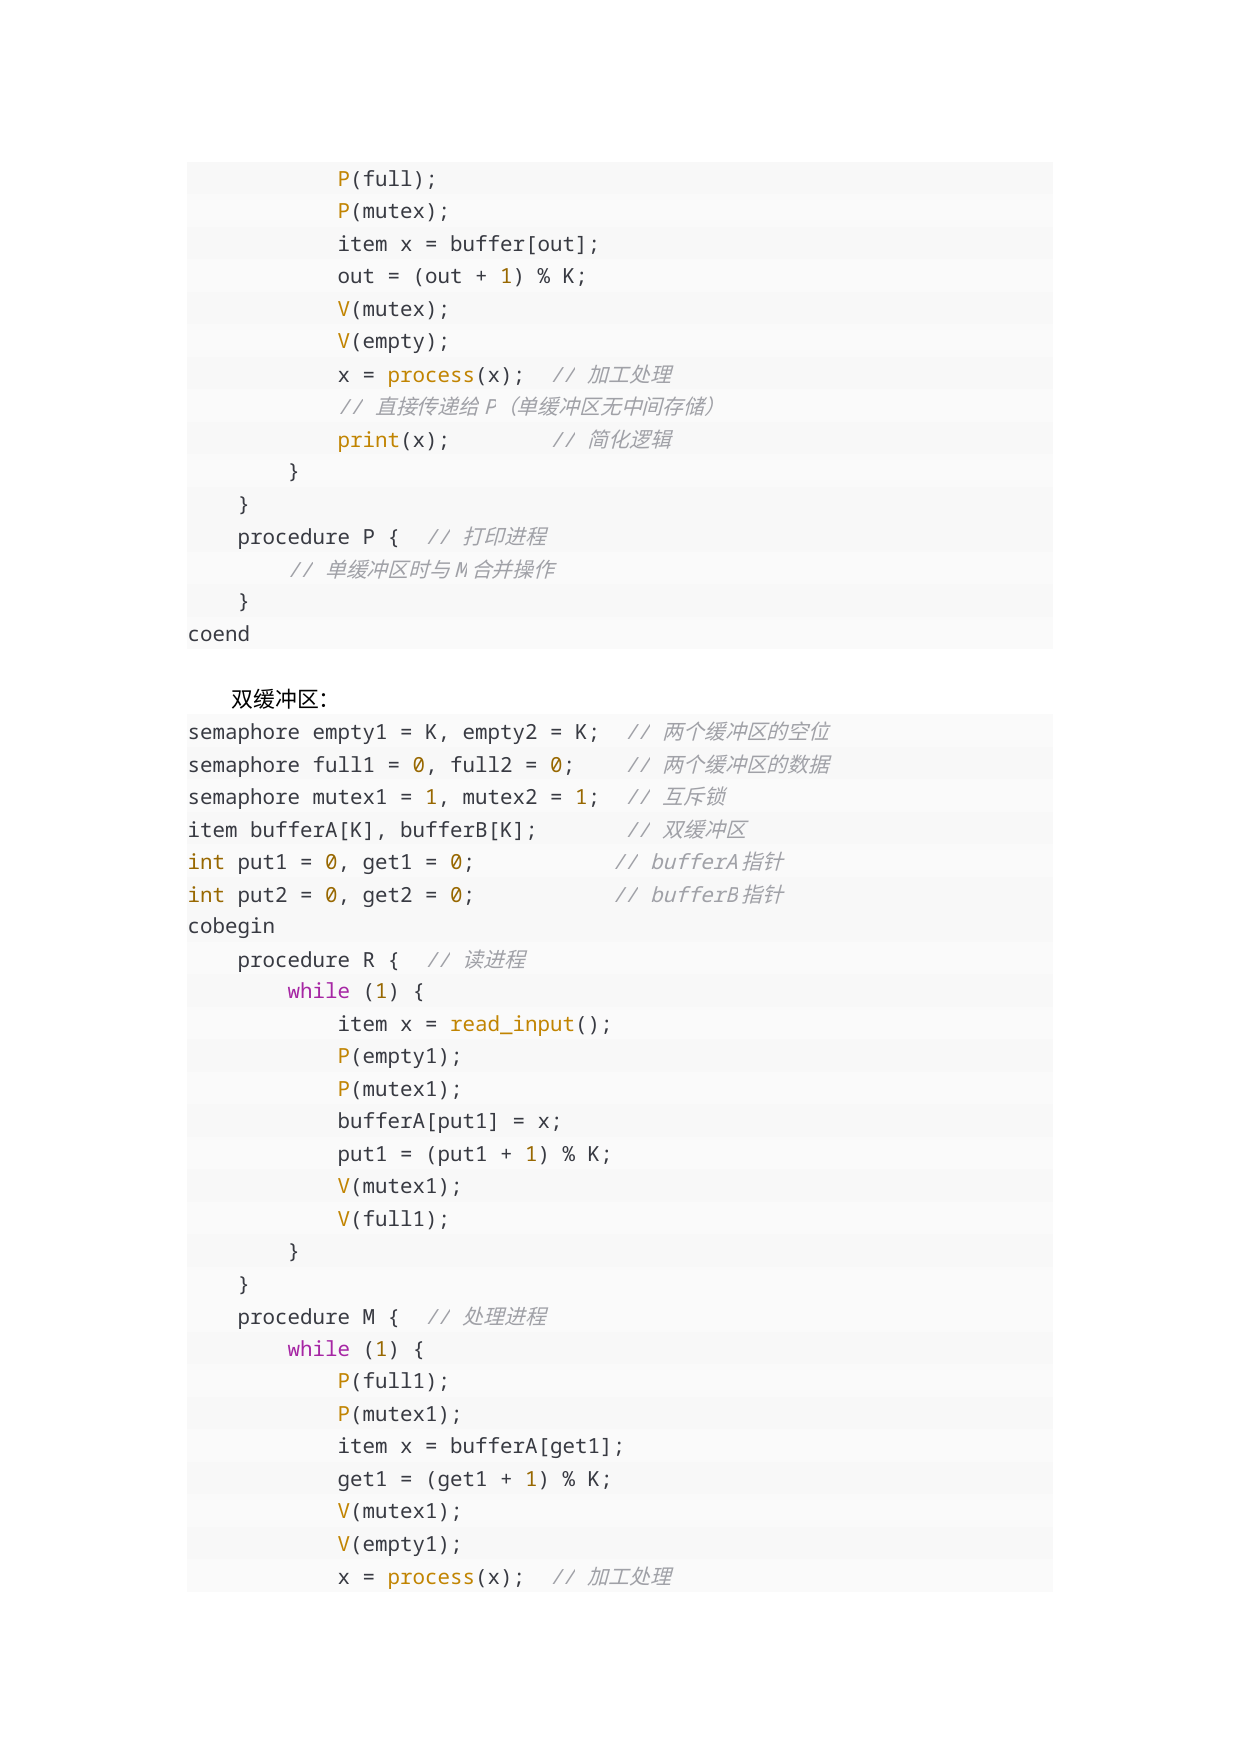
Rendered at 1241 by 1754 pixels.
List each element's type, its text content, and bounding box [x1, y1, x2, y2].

text print(x); // 简化逻辑 [187, 422, 1053, 454]
text coend [187, 617, 1053, 649]
text V(mutex1); [187, 1169, 1053, 1202]
text P(mutex); [187, 194, 1053, 227]
text // 直接传递给P（单缓冲区无中间存储） [187, 389, 1053, 422]
text put1 = (put1 + 1) % K; [187, 1137, 1053, 1169]
text item x = read_input(); [187, 1007, 1053, 1039]
text semaphore full1 = 0, full2 = 0; // 两个缓冲区的数据 [187, 747, 1053, 779]
text out = (out + 1) % K; [187, 259, 1053, 292]
text } [187, 584, 1053, 617]
text get1 = (get1 + 1) % K; [187, 1462, 1053, 1494]
text int put1 = 0, get1 = 0; // bufferA指针 [187, 844, 1053, 877]
text bufferA[put1] = x; [187, 1104, 1053, 1137]
text semaphore mutex1 = 1, mutex2 = 1; // 互斥锁 [187, 779, 1053, 812]
text P(empty1); [187, 1039, 1053, 1072]
text procedure M { // 处理进程 [187, 1299, 1053, 1332]
text cobegin [187, 909, 1053, 942]
text while (1) { [187, 974, 1053, 1007]
text } [187, 487, 1053, 519]
text item bufferA[K], bufferB[K]; // 双缓冲区 [187, 812, 1053, 844]
text procedure R { // 读进程 [187, 942, 1053, 974]
text procedure P { // 打印进程 [187, 519, 1053, 552]
text P(full1); [187, 1364, 1053, 1397]
text V(full1); [187, 1202, 1053, 1234]
text x = process(x); // 加工处理 [187, 357, 1053, 389]
text semaphore empty1 = K, empty2 = K; // 两个缓冲区的空位 [187, 714, 1053, 747]
text while (1) { [187, 1332, 1053, 1364]
text V(empty); [187, 324, 1053, 357]
text V(mutex1); [187, 1494, 1053, 1527]
text } [187, 1234, 1053, 1267]
text P(mutex1); [187, 1397, 1053, 1429]
text item x = buffer[out]; [187, 227, 1053, 259]
text item x = bufferA[get1]; [187, 1429, 1053, 1462]
text // 单缓冲区时与M合并操作 [187, 552, 1053, 584]
text V(mutex); [187, 292, 1053, 324]
text x = process(x); // 加工处理 [187, 1559, 1053, 1592]
text } [187, 1267, 1053, 1299]
text P(full); [187, 162, 1053, 194]
text } [187, 454, 1053, 487]
text V(empty1); [187, 1527, 1053, 1559]
text int put2 = 0, get2 = 0; // bufferB指针 [187, 877, 1053, 909]
text P(mutex1); [187, 1072, 1053, 1104]
text 双缓冲区： [187, 682, 1053, 714]
